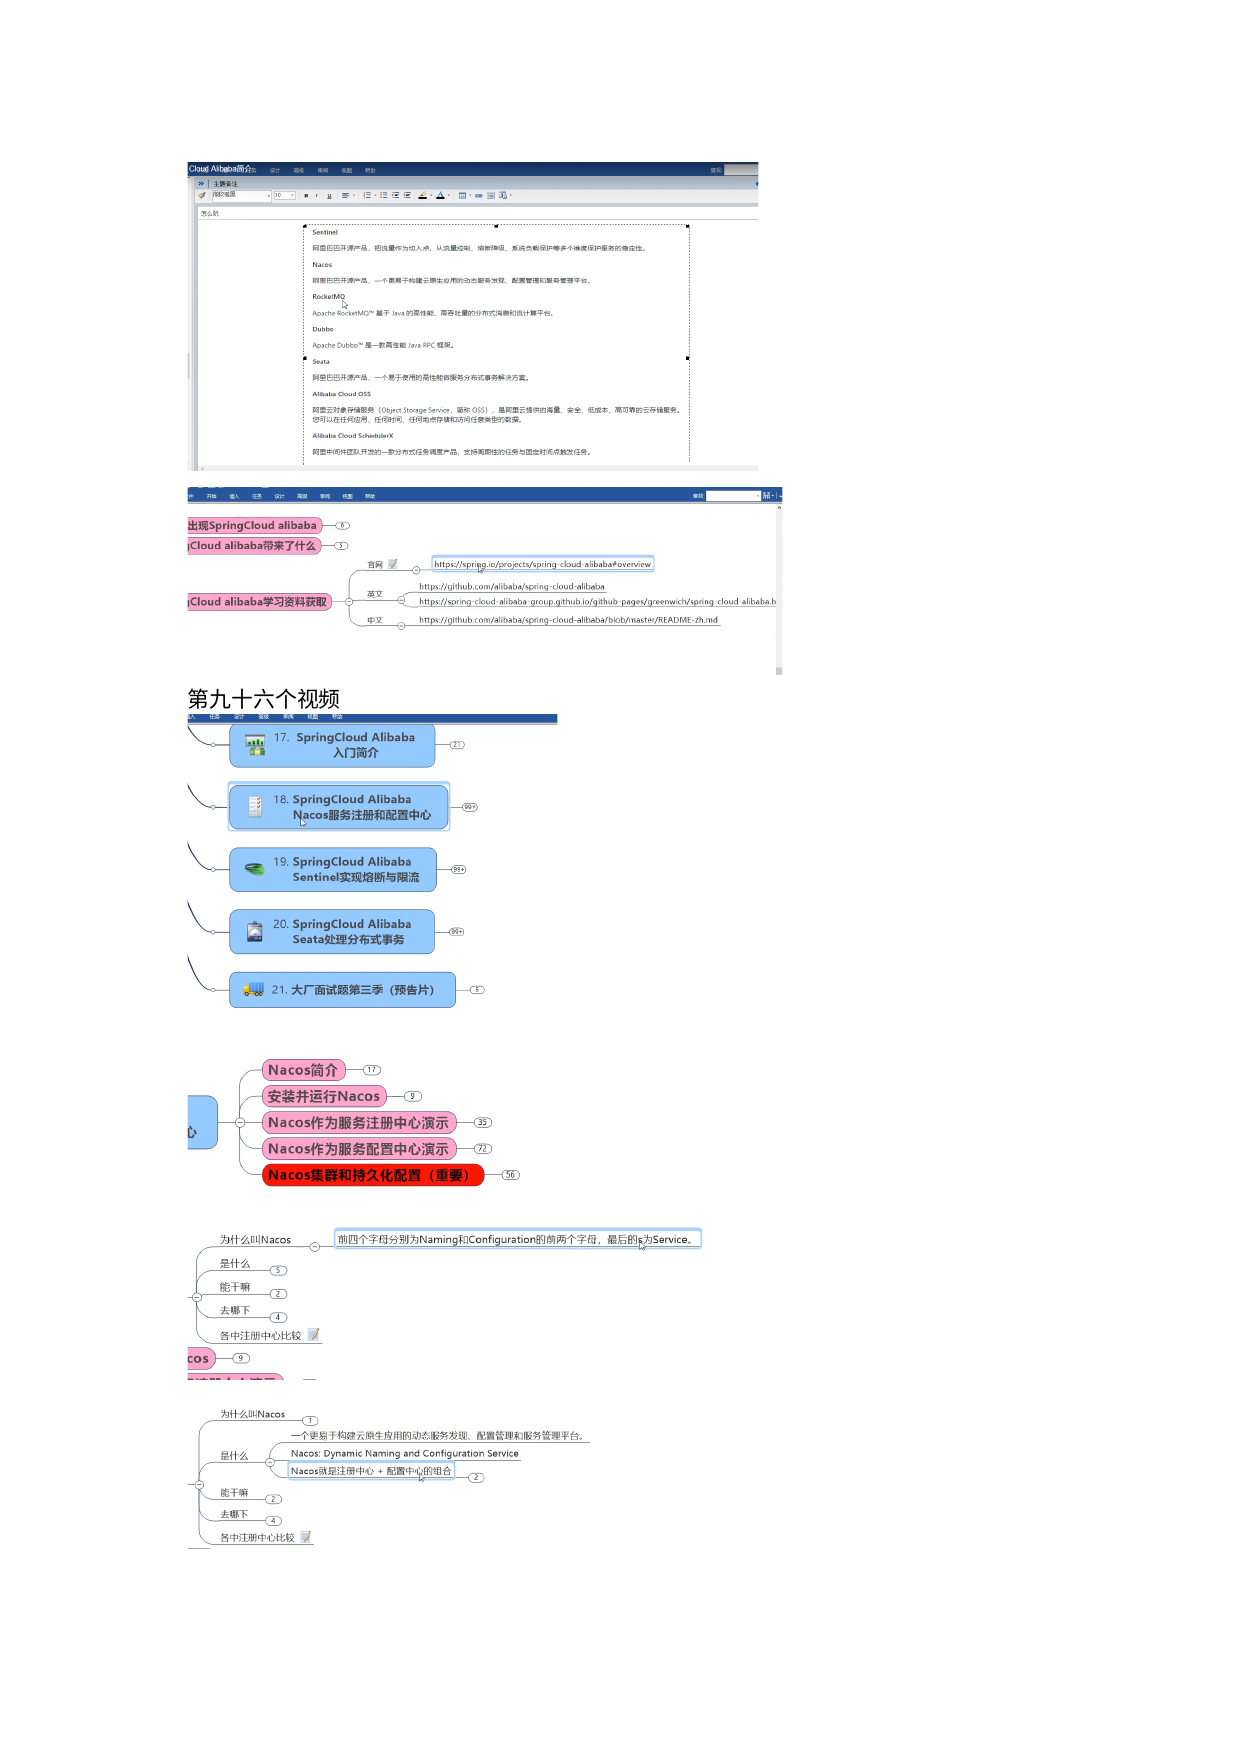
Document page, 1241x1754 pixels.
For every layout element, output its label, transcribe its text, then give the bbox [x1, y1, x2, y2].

picture [187, 1202, 765, 1380]
picture [187, 162, 759, 471]
picture [187, 1039, 581, 1201]
text 第九十六个视频 [187, 682, 1053, 714]
picture [187, 487, 783, 675]
picture [187, 1397, 658, 1549]
picture [187, 714, 558, 1018]
